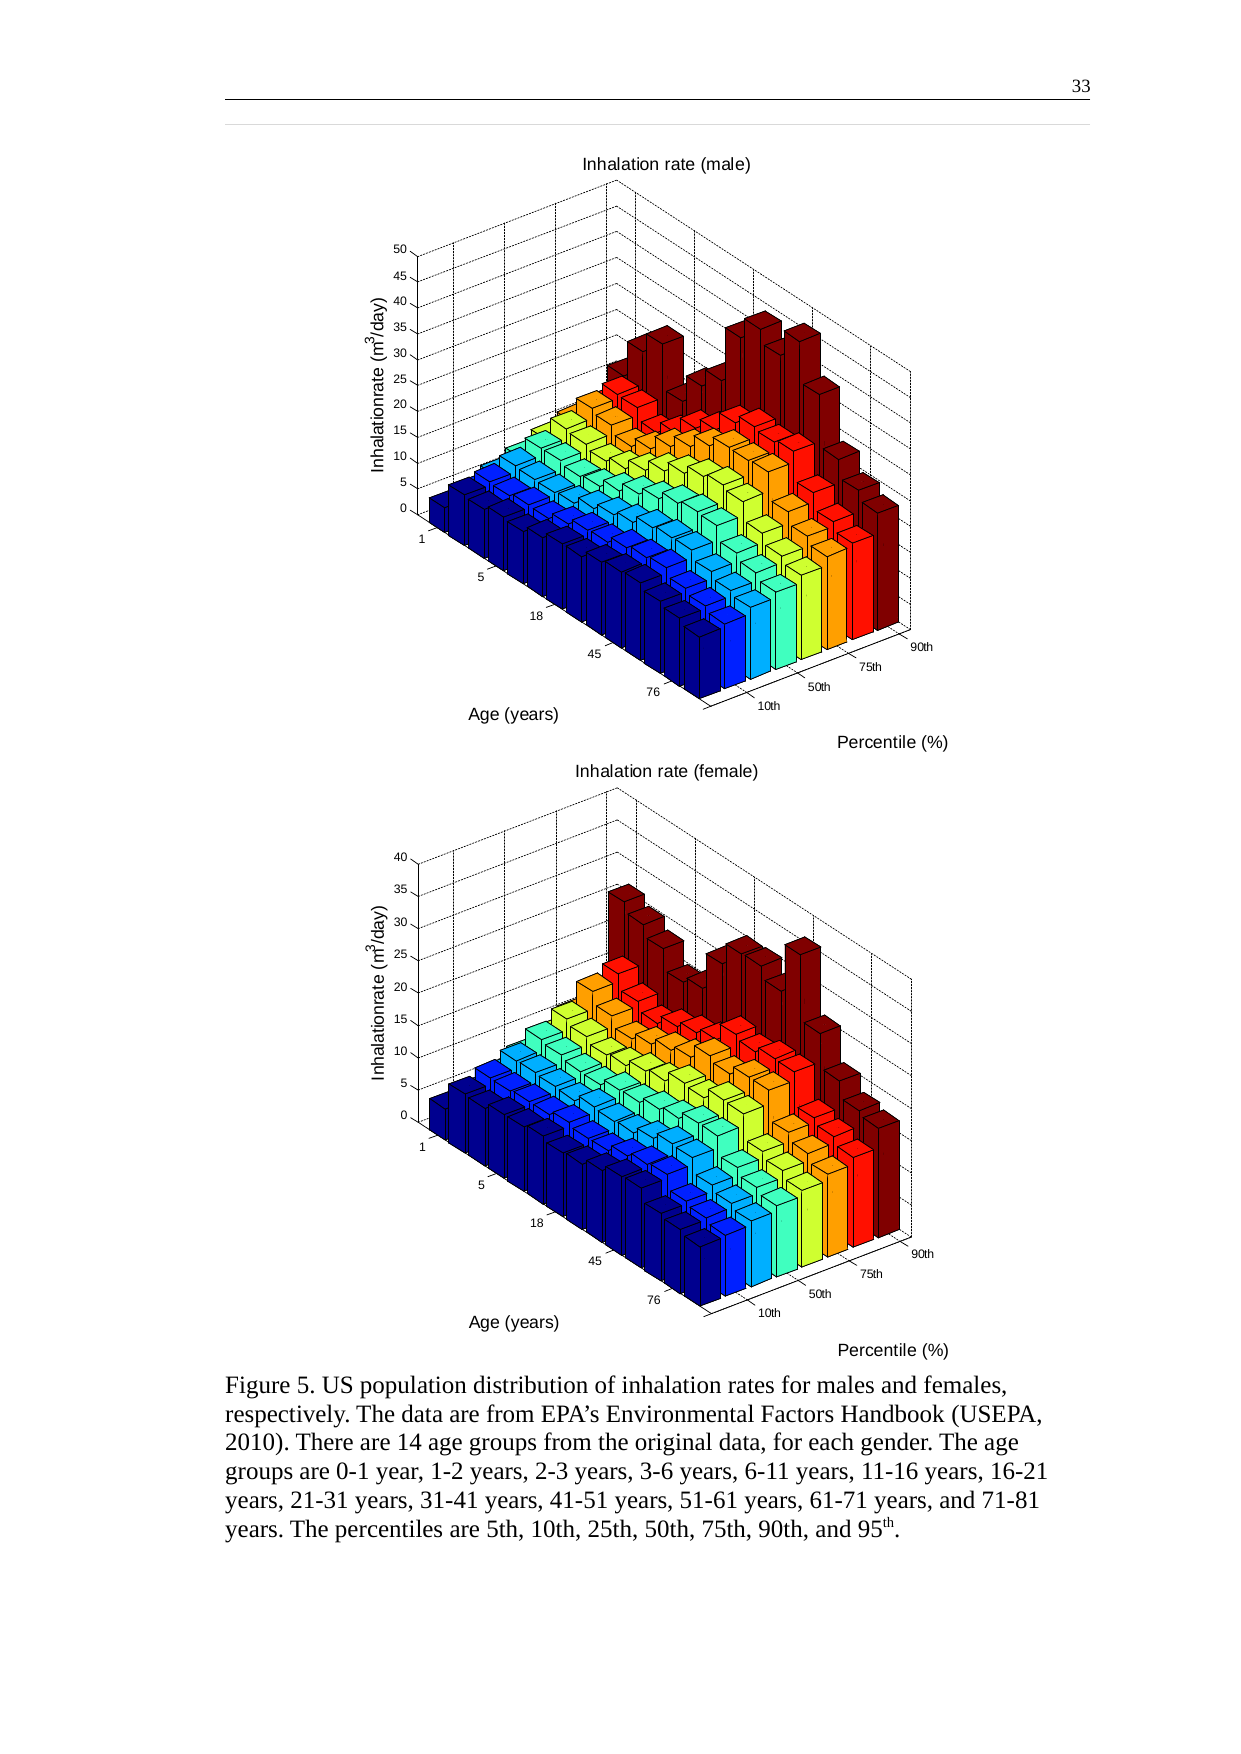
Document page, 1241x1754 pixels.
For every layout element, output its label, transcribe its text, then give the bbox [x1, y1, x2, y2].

text Figure 5. US population distribution of inhalation rates for males and females, respectively. The data are from EPA’s Environmental Factors Handbook (USEPA, 2010). There are 14 age groups from the original data, for each gender. The age groups are 0-1 year, 1-2 years, 2-3 years, 3-6 years, 6-11 years, 11-16 years, 16-21 years, 21-31 years, 31-41 years, 41-51 years, 51-61 years, 61-71 years, and 71-81 years. The percentiles are 5th, 10th, 25th, 50th, 75th, 90th, and 95th. [225, 1370, 1090, 1542]
